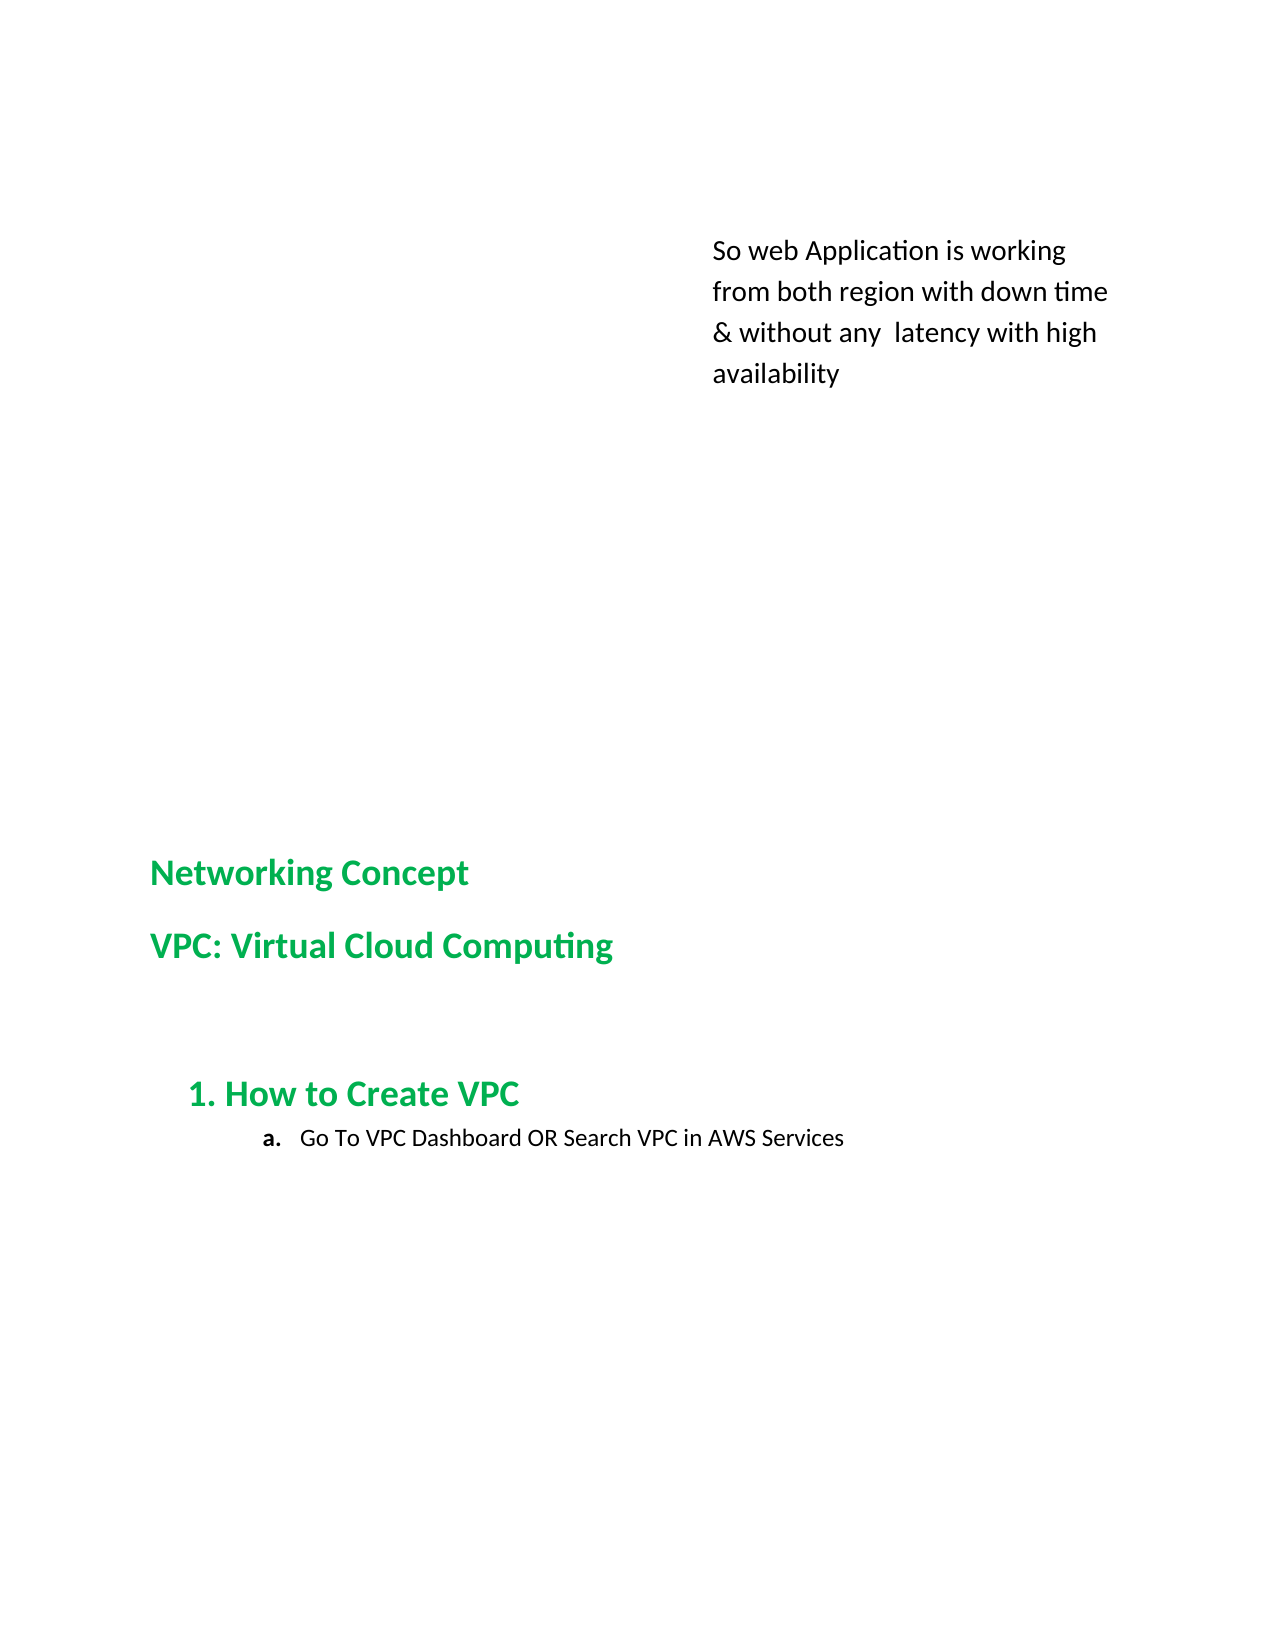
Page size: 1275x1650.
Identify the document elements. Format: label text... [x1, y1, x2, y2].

list Go To VPC Dashboard OR Search VPC in AWS Services [262, 1122, 1125, 1153]
text VPC: Virtual Cloud Computing [150, 922, 1125, 968]
list So web Application is working from both region with down time & without any latency with high availability [712, 232, 1125, 390]
list How to Create VPC [187, 1069, 1125, 1115]
text Networking Concept [150, 849, 1125, 895]
